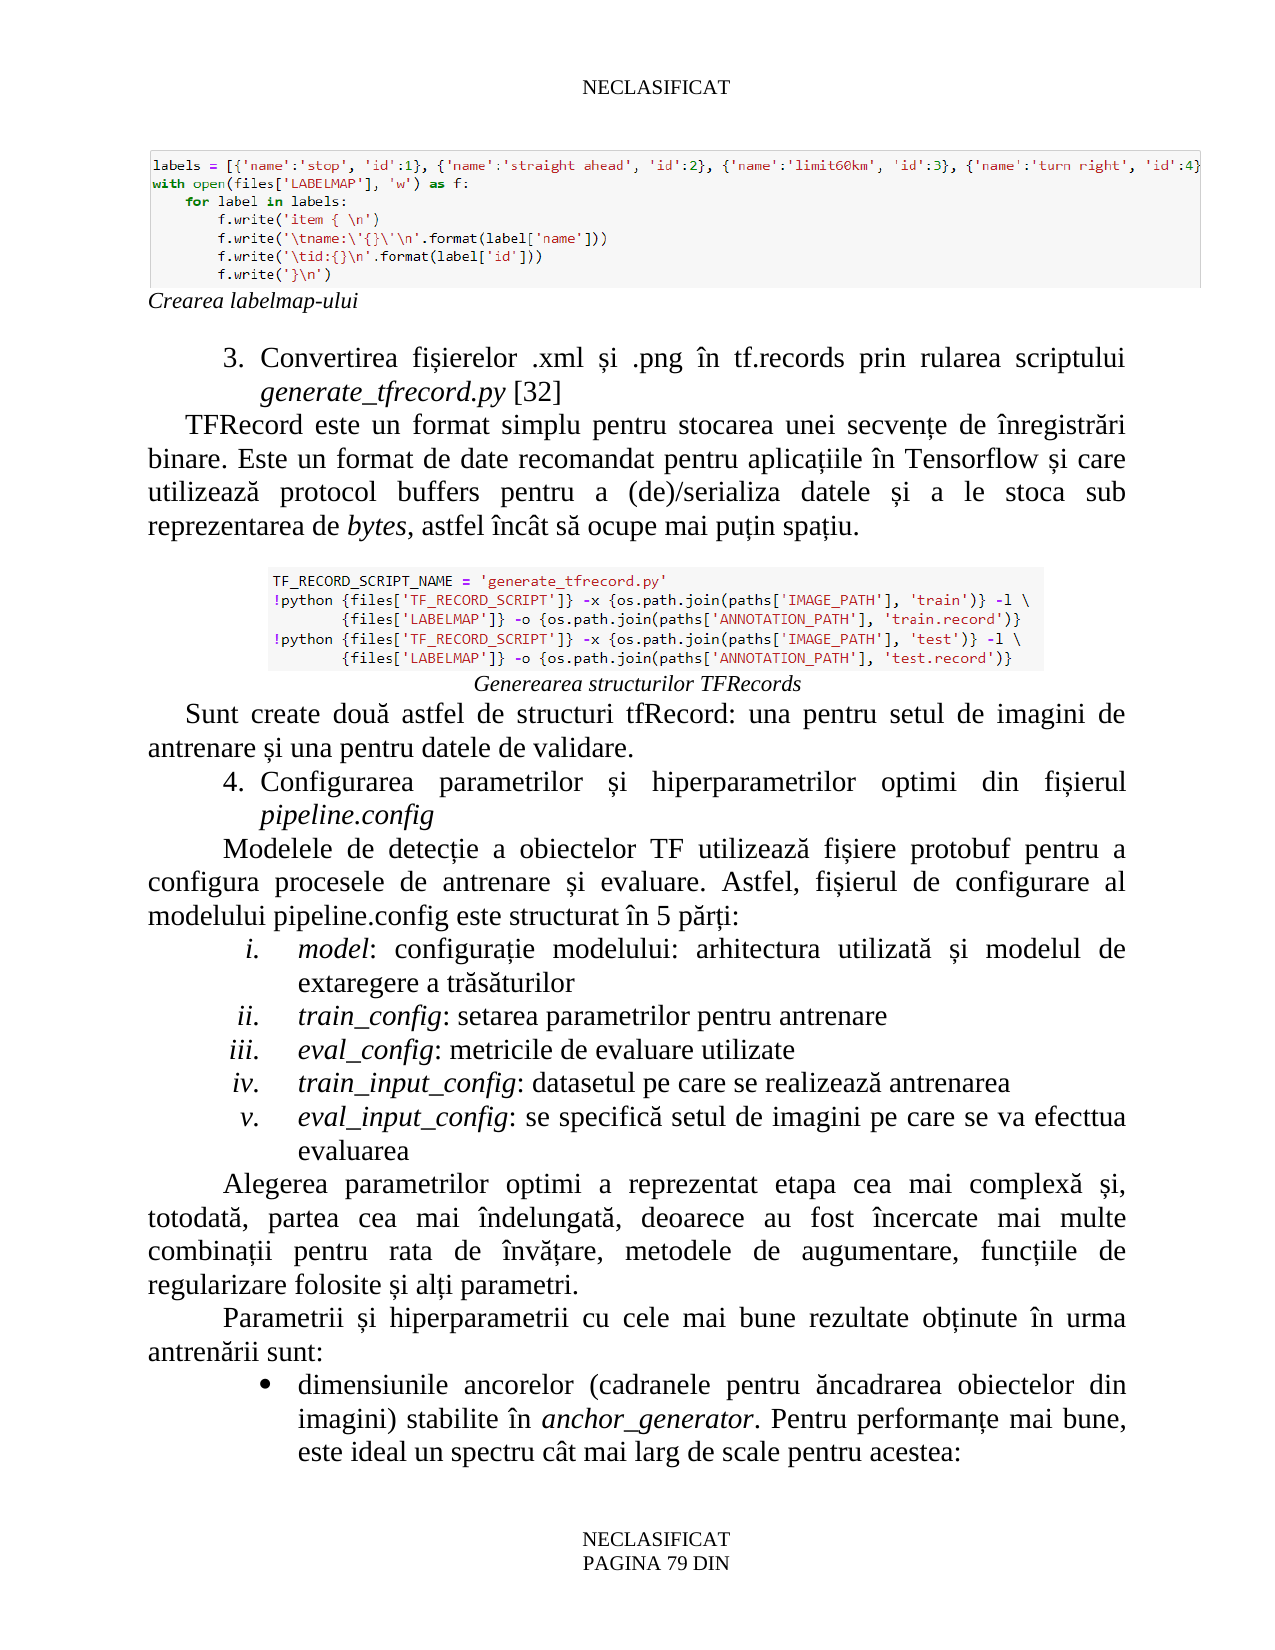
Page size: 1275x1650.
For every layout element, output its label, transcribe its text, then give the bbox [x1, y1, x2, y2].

text Alegerea parametrilor optimi a reprezentat etapa cea mai complexă și, totodată, partea cea mai îndelungată, deoarece au fost încercate mai multe combinații pentru rata de învățare, metodele de augumentare, funcțiile de regularizare folosite și alți parametri. [148, 1166, 1127, 1300]
picture [147, 147, 1202, 288]
text Sunt create două astfel de structuri tfRecord: una pentru setul de imagini de antrenare și una pentru datele de validare. [148, 697, 1127, 764]
picture [268, 567, 1044, 671]
text Parametrii și hiperparametrii cu cele mai bune rezultate obținute în urma antrenării sunt: [148, 1300, 1127, 1367]
list train_input_config: datasetul pe care se realizează antrenarea [260, 1066, 1127, 1099]
text Crearea labelmap-ului [148, 288, 1127, 314]
text TFRecord este un format simplu pentru stocarea unei secvențe de înregistrări binare. Este un format de date recomandat pentru aplicațiile în Tensorflow și care utilizează protocol buffers pentru a (de)/serializa datele și a le stoca sub reprezentarea de bytes, astfel încât să ocupe mai puțin spațiu. [148, 407, 1127, 541]
list Convertirea fișierelor .xml și .png în tf.records prin rularea scriptului generate_tfrecord.py [223, 340, 1127, 407]
list dimensiunile ancorelor (cadranele pentru ăncadrarea obiectelor din imagini) stabilite în anchor_generator. Pentru performanțe mai bune, este ideal un spectru cât mai larg de scale pentru acestea: [260, 1367, 1127, 1468]
list eval_config: metricile de evaluare utilizate [260, 1032, 1127, 1066]
text Modelele de detecție a obiectelor TF utilizează fișiere protobuf pentru a configura procesele de antrenare și evaluare. Astfel, fișierul de configurare al modelului pipeline.config este structurat în 5 părți: [148, 831, 1127, 931]
list eval_input_config: se specifică setul de imagini pe care se va efecttua evaluarea [260, 1099, 1127, 1166]
text Generearea structurilor TFRecords [148, 670, 1127, 697]
list model: configurație modelului: arhitectura utilizată și modelul de extaregere a trăsăturilor [260, 931, 1127, 998]
list train_config: setarea parametrilor pentru antrenare [260, 998, 1127, 1032]
list Configurarea parametrilor și hiperparametrilor optimi din fișierul pipeline.config [223, 764, 1127, 831]
